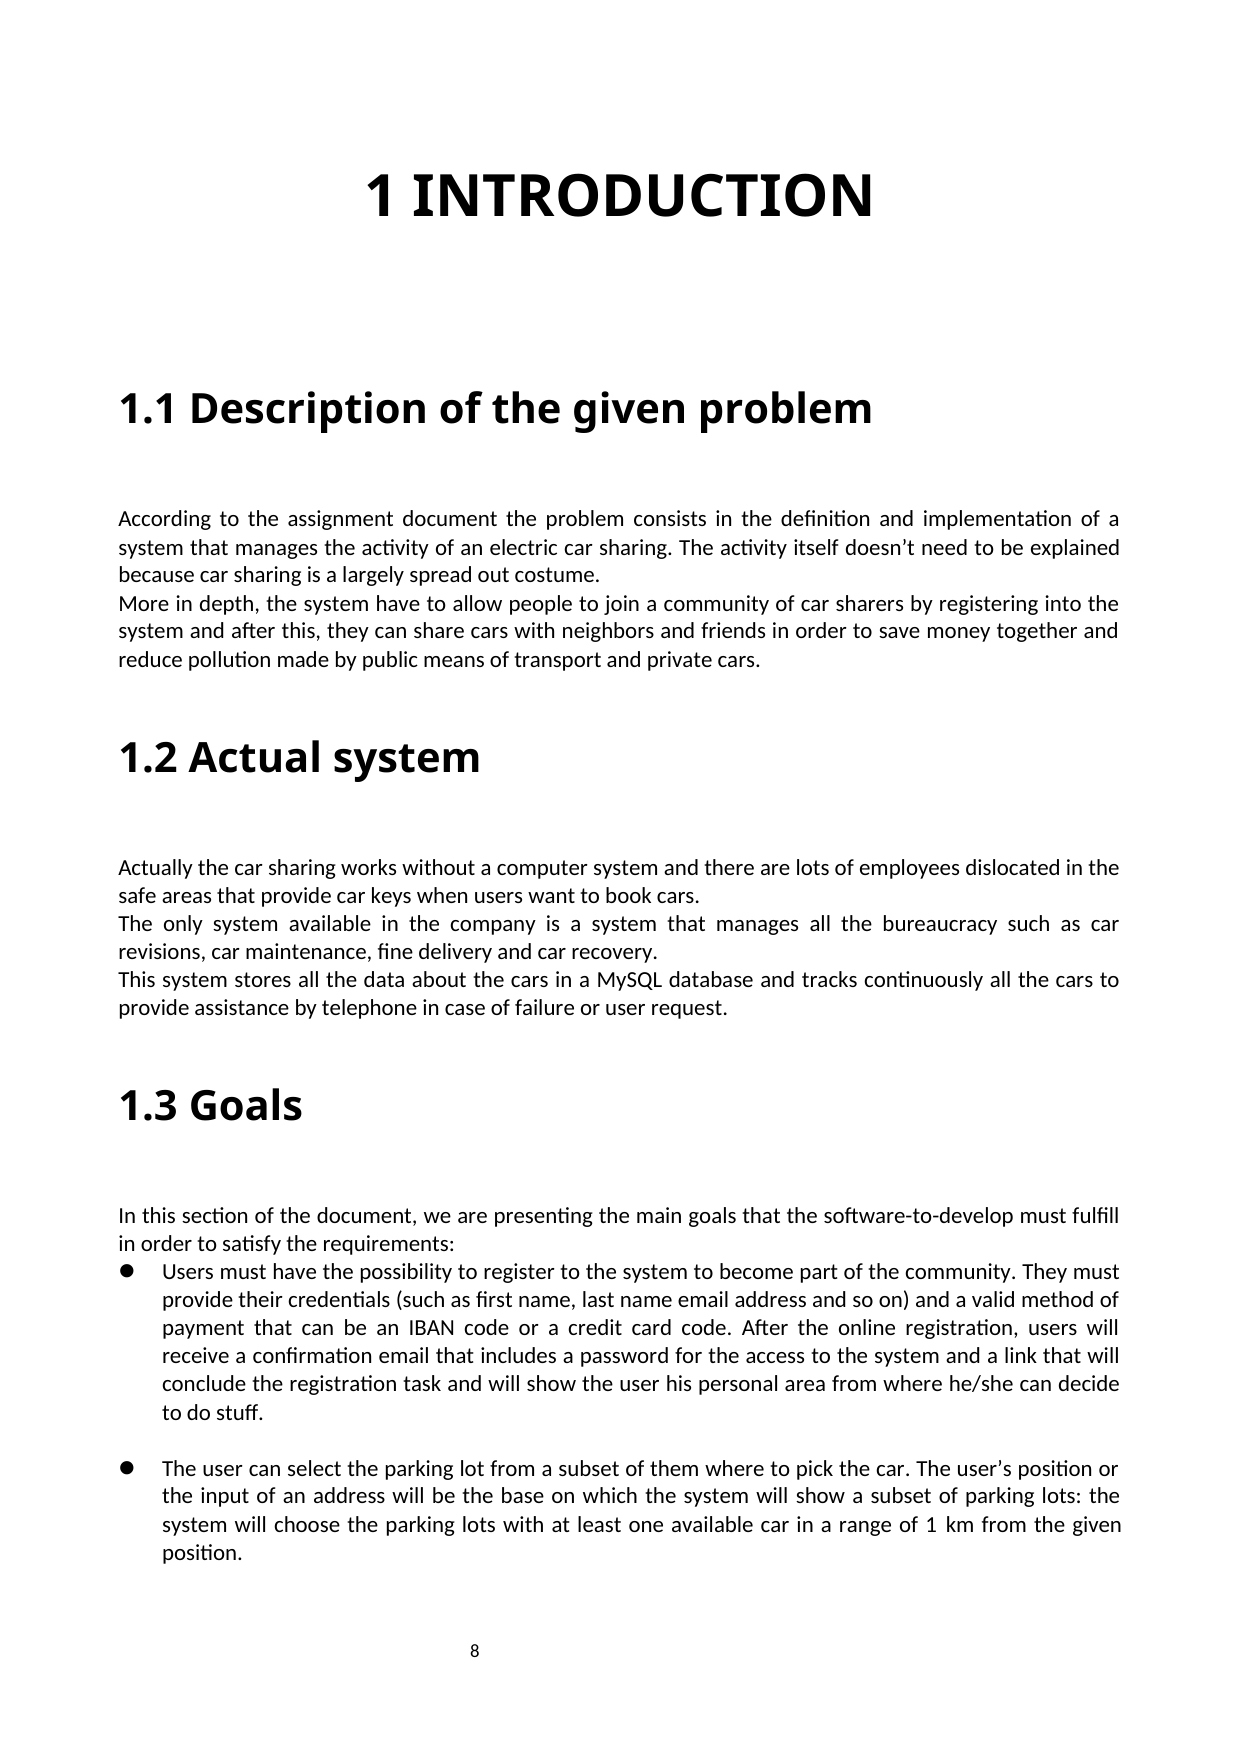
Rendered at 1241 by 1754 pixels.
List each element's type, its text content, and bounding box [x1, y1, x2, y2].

subtitle 1.1 Description of the given problem [118, 379, 1122, 436]
list The user can select the parking lot from a subset of them where to pick the car. The user’s position or the input of an address will be the base on which the system will show a subset of parking lots: the system will choose the parking lots with at least one available car in a range of 1 km from the given position. [118, 1454, 1122, 1566]
list Users must have the possibility to register to the system to become part of the community. They must provide their credentials (such as first name, last name email address and so on) and a valid method of payment that can be an IBAN code or a credit card code. After the online registration, users will receive a confirmation email that includes a password for the access to the system and a link that will conclude the registration task and will show the user his personal area from where he/she can decide to do stuff. [118, 1257, 1122, 1426]
text The only system available in the company is a system that manages all the bureaucracy such as car revisions, car maintenance, fine delivery and car recovery. [118, 909, 1122, 965]
subtitle 1.3 Goals [118, 1076, 1122, 1133]
text In this section of the document, we are presenting the main goals that the software-to-develop must fulfill in order to satisfy the requirements: [118, 1201, 1122, 1257]
text More in depth, the system have to allow people to join a community of car sharers by registering into the system and after this, they can share cars with neighbors and friends in order to save money together and reduce pollution made by public means of transport and private cars. [118, 589, 1122, 673]
subtitle 1.2 Actual system [118, 728, 1122, 784]
text Actually the car sharing works without a computer system and there are lots of employees dislocated in the safe areas that provide car keys when users want to book cars. [118, 853, 1122, 909]
text This system stores all the data about the cars in a MySQL database and tracks continuously all the cars to provide assistance by telephone in case of failure or user request. [118, 965, 1122, 1021]
text According to the assignment document the problem consists in the definition and implementation of a system that manages the activity of an electric car sharing. The activity itself doesn’t need to be explained because car sharing is a largely spread out costume. [118, 504, 1122, 589]
subtitle 1 INTRODUCTION [118, 153, 1122, 233]
